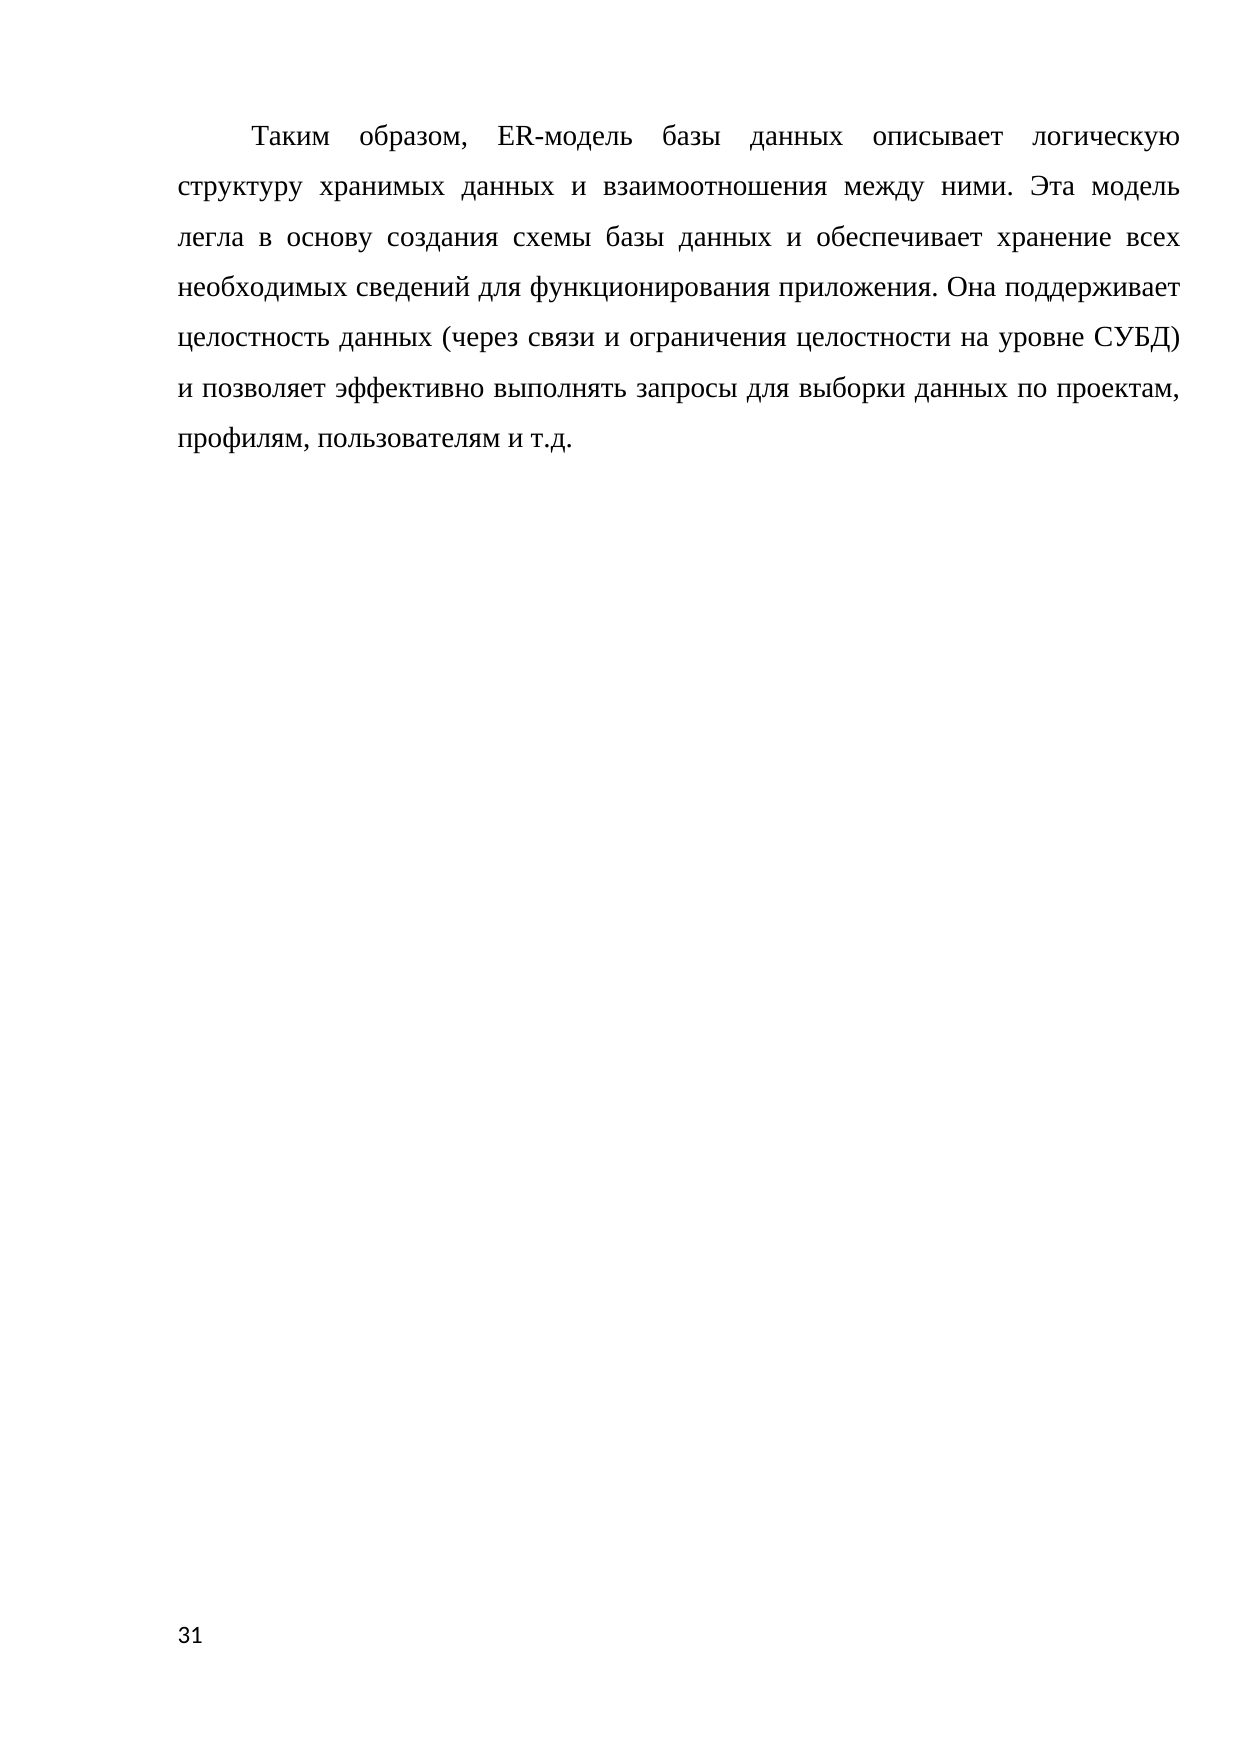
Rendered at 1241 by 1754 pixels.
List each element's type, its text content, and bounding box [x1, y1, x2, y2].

text Таким образом, ER-модель базы данных описывает логическую структуру хранимых данных и взаимоотношения между ними. Эта модель легла в основу создания схемы базы данных и обеспечивает хранение всех необходимых сведений для функционирования приложения. Она поддерживает целостность данных (через связи и ограничения целостности на уровне СУБД) и позволяет эффективно выполнять запросы для выборки данных по проектам, профилям, пользователям и т.д. [177, 118, 1181, 453]
